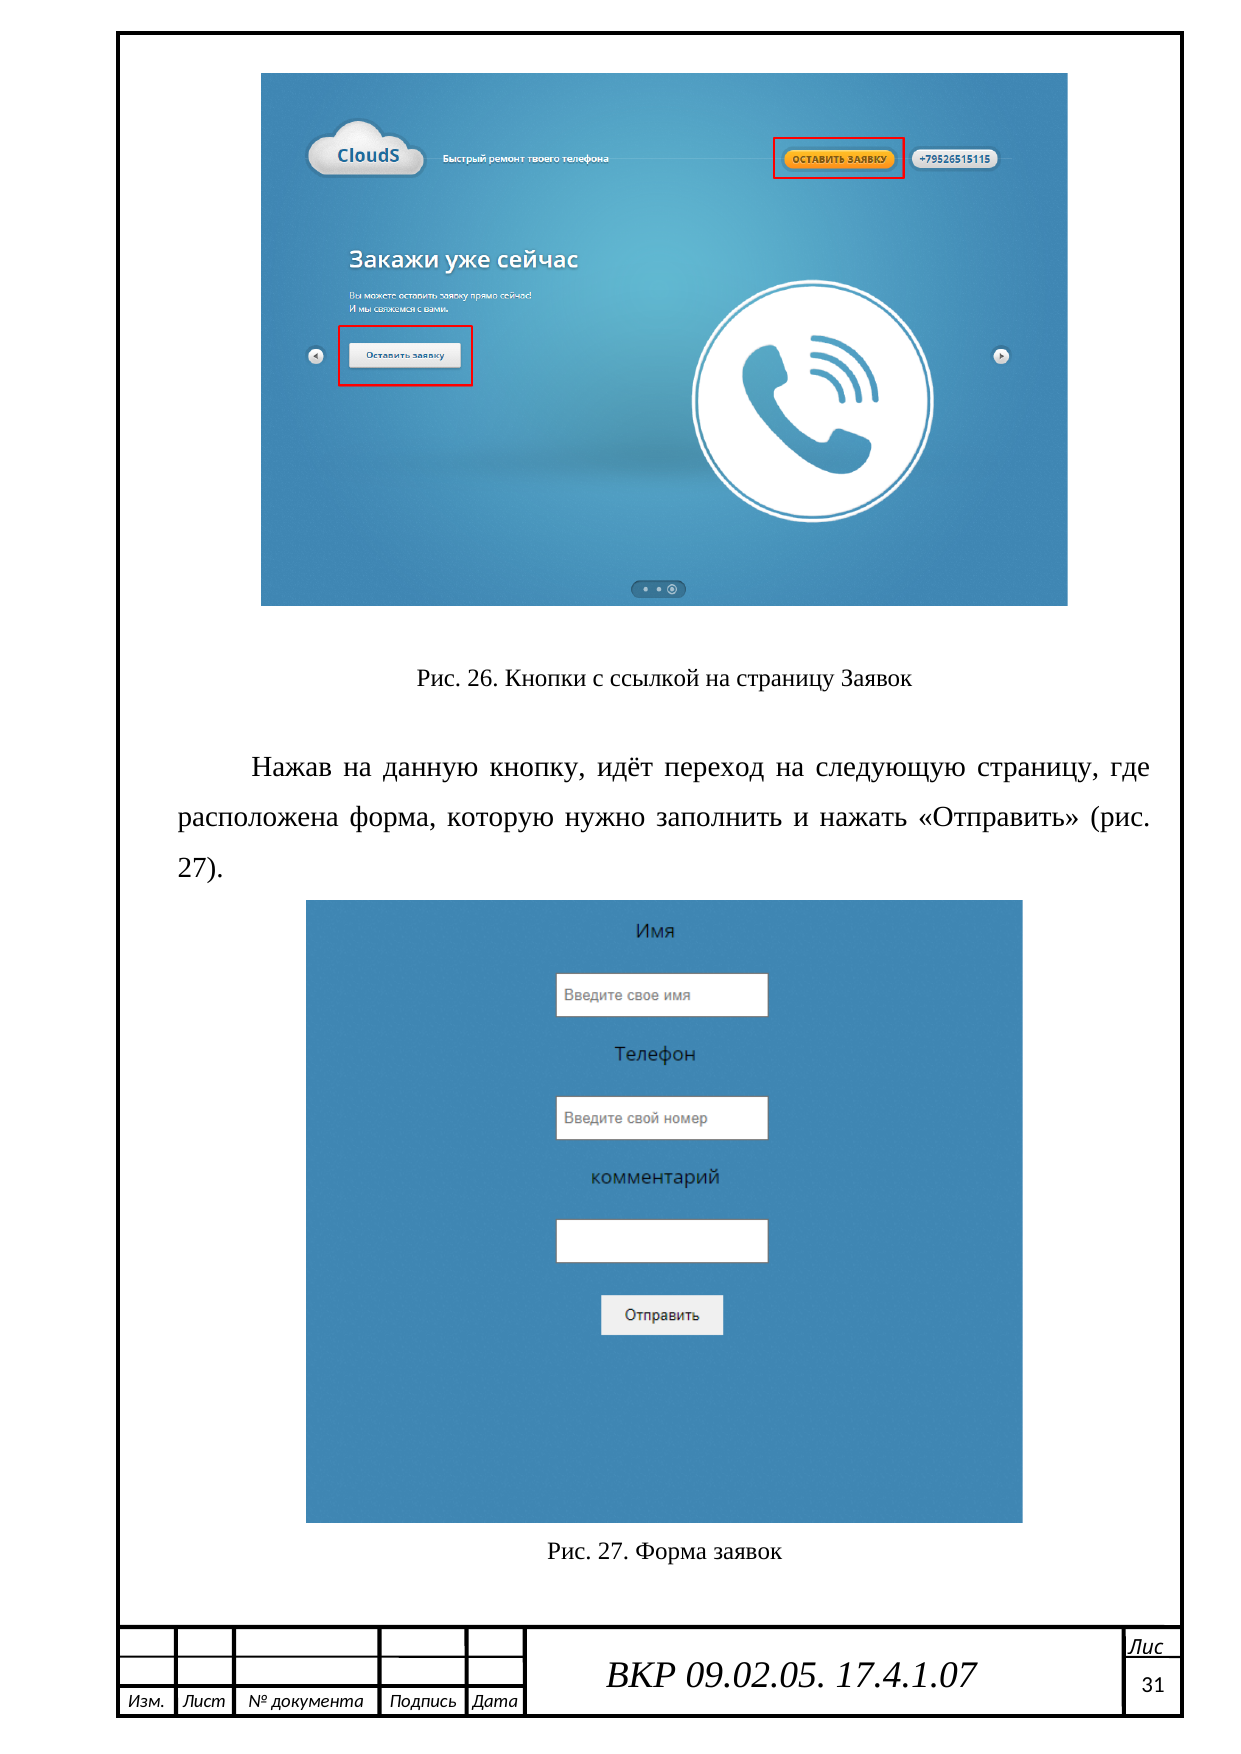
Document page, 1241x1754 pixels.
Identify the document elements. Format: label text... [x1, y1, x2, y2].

text Рис. 27. Форма заявок [177, 1536, 1152, 1565]
picture [261, 73, 1068, 606]
text Нажав на данную кнопку, идёт переход на следующую страницу, где расположена форма, которую нужно заполнить и нажать «Отправить» (рис. 27). [177, 749, 1152, 883]
text Рис. 26. Кнопки с ссылкой на страницу Заявок [177, 663, 1152, 692]
picture [306, 900, 1023, 1523]
